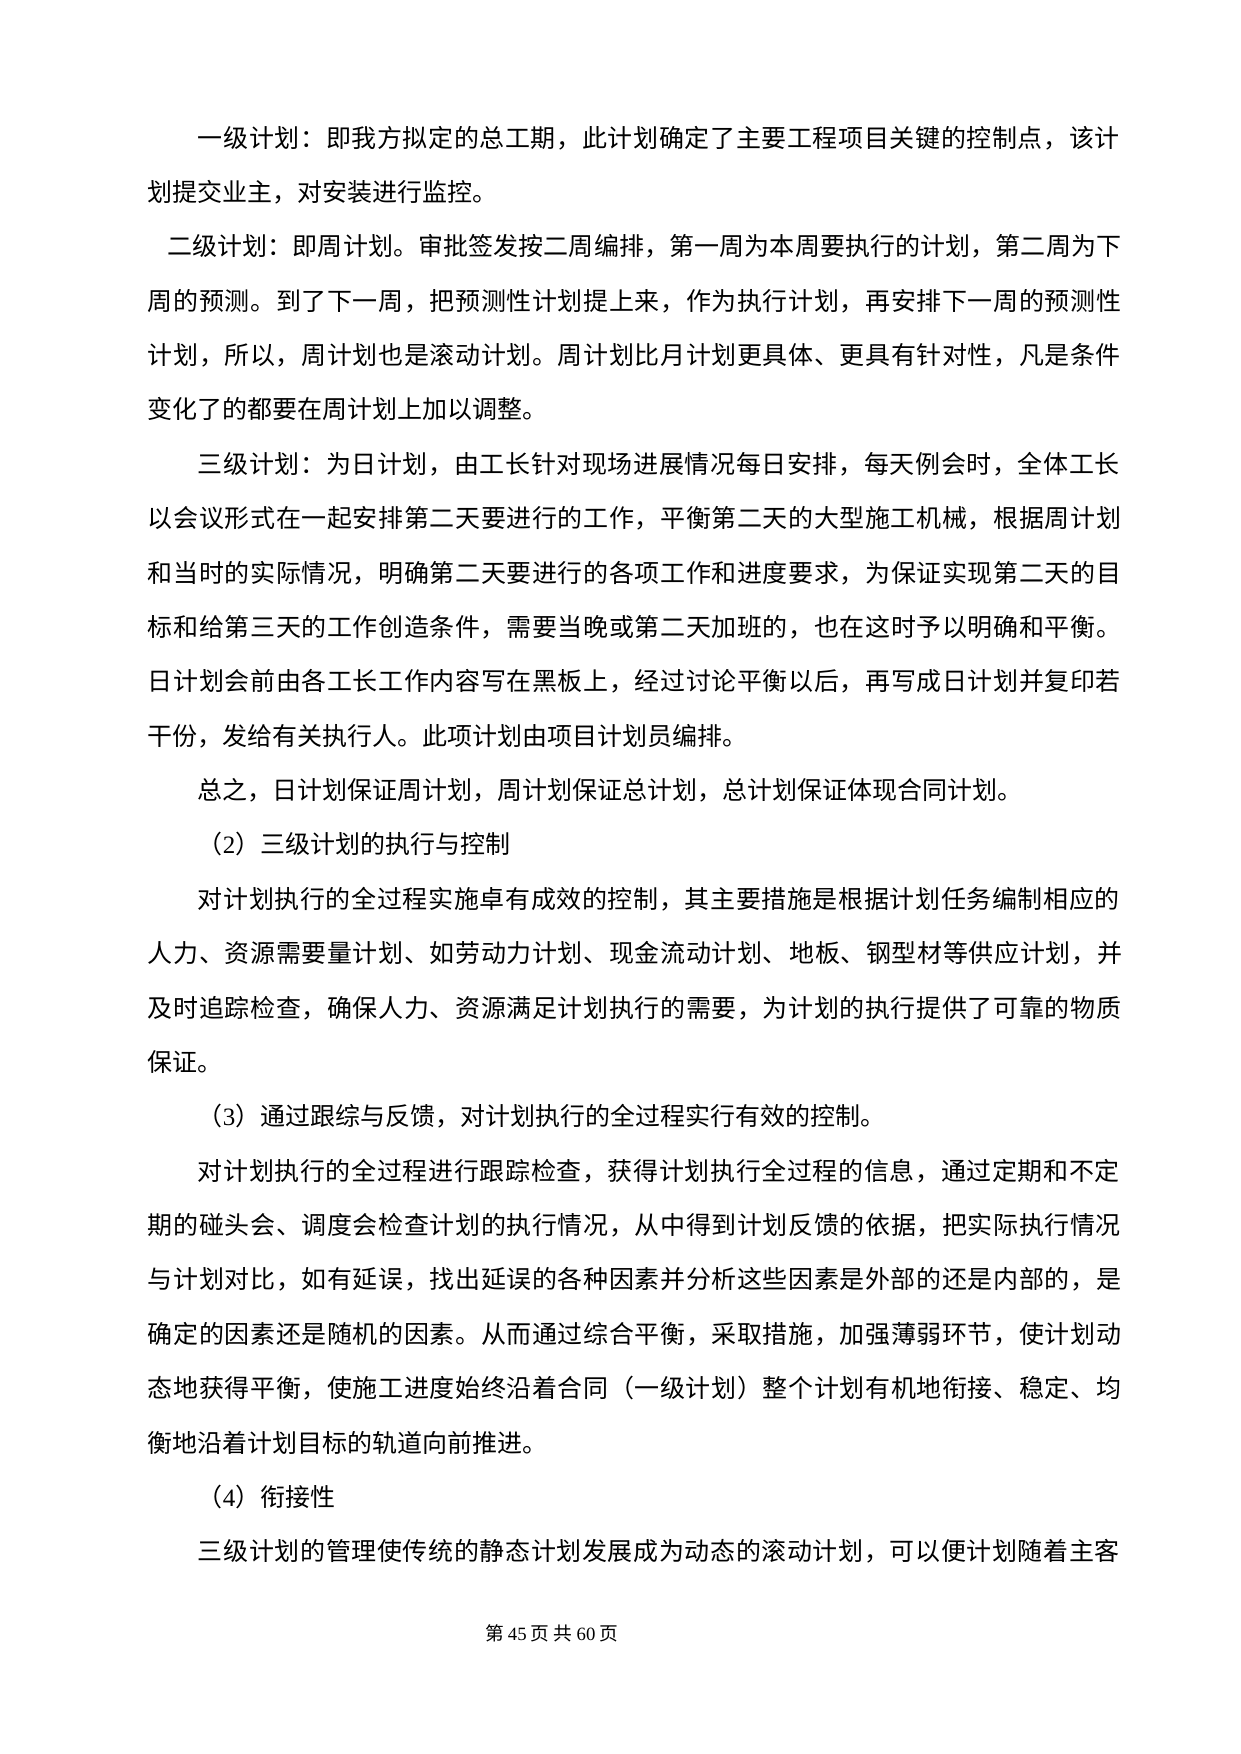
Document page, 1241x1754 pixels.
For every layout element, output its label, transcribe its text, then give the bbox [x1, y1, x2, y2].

text 对计划执行的全过程进行跟踪检查，获得计划执行全过程的信息，通过定期和不定期的碰头会、调度会检查计划的执行情况，从中得到计划反馈的依据，把实际执行情况与计划对比，如有延误，找出延误的各种因素并分析这些因素是外部的还是内部的，是确定的因素还是随机的因素。从而通过综合平衡，采取措施，加强薄弱环节，使计划动态地获得平衡，使施工进度始终沿着合同（一级计划）整个计划有机地衔接、稳定、均衡地沿着计划目标的轨道向前推进。 [148, 1151, 1122, 1459]
text （3）通过跟综与反馈，对计划执行的全过程实行有效的控制。 [148, 1097, 1122, 1133]
text （2）三级计划的执行与控制 [148, 825, 1122, 861]
text 一级计划：即我方拟定的总工期，此计划确定了主要工程项目关键的控制点，该计划提交业主，对安装进行监控。 二级计划：即周计划。审批签发按二周编排，第一周为本周要执行的计划，第二周为下周的预测。到了下一周，把预测性计划提上来，作为执行计划，再安排下一周的预测性计划，所以，周计划也是滚动计划。周计划比月计划更具体、更具有针对性，凡是条件变化了的都要在周计划上加以调整。 [148, 118, 1122, 426]
text 三级计划：为日计划，由工长针对现场进展情况每日安排，每天例会时，全体工长以会议形式在一起安排第二天要进行的工作，平衡第二天的大型施工机械，根据周计划和当时的实际情况，明确第二天要进行的各项工作和进度要求，为保证实现第二天的目标和给第三天的工作创造条件，需要当晚或第二天加班的，也在这时予以明确和平衡。日计划会前由各工长工作内容写在黑板上，经过讨论平衡以后，再写成日计划并复印若干份，发给有关执行人。此项计划由项目计划员编排。 [148, 444, 1122, 752]
text （4）衔接性 [148, 1477, 1122, 1514]
text 总之，日计划保证周计划，周计划保证总计划，总计划保证体现合同计划。 [148, 771, 1122, 807]
text 对计划执行的全过程实施卓有成效的控制，其主要措施是根据计划任务编制相应的人力、资源需要量计划、如劳动力计划、现金流动计划、地板、钢型材等供应计划，并及时追踪检查，确保人力、资源满足计划执行的需要，为计划的执行提供了可靠的物质保证。 [148, 879, 1122, 1079]
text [148, 1532, 1122, 1568]
